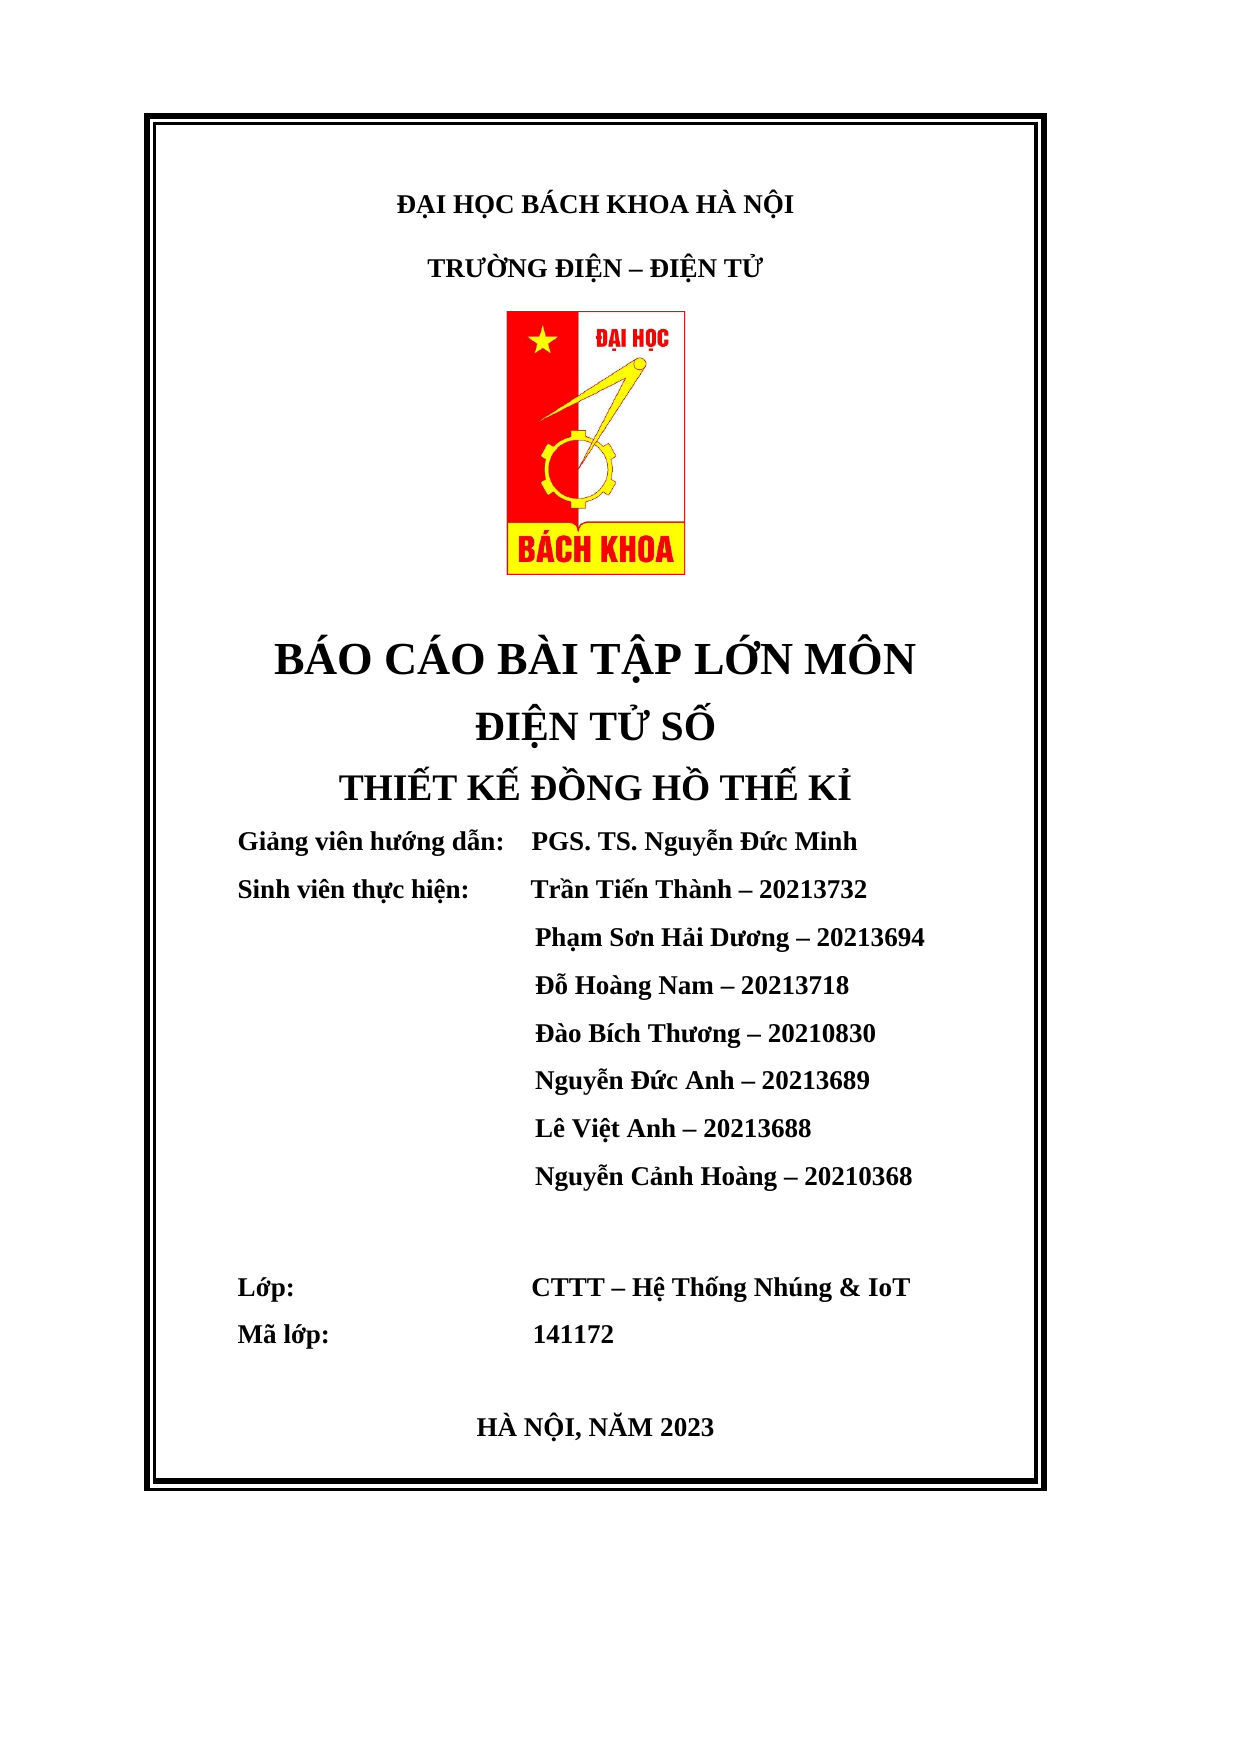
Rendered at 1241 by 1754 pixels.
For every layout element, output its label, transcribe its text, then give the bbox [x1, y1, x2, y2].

table_header ĐẠI HỌC BÁCH KHOA HÀ NỘI TRƯỜNG ĐIỆN – ĐIỆN TỬ BÁO CÁO BÀI TẬP LỚN MÔN ĐIỆN TỬ SỐ THIẾT KẾ ĐỒNG HỒ THẾ KỈ Giảng viên hướng dẫn: PGS. TS. Nguyễn Đức Minh Sinh viên thực hiện: Trần Tiến Thành – 20213732 Phạm Sơn Hải Dương – 20213694 Đỗ Hoàng Nam – 20213718 Đào Bích Thương – 20210830 Nguyễn Đức Anh – 20213689 Lê Việt Anh – 20213688 Nguyễn Cảnh Hoàng – 20210368 Lớp: CTTT – Hệ Thống Nhúng & IoT Mã lớp: 141172 HÀ NỘI, NĂM 2023 [150, 119, 1041, 1478]
picture [506, 311, 686, 575]
